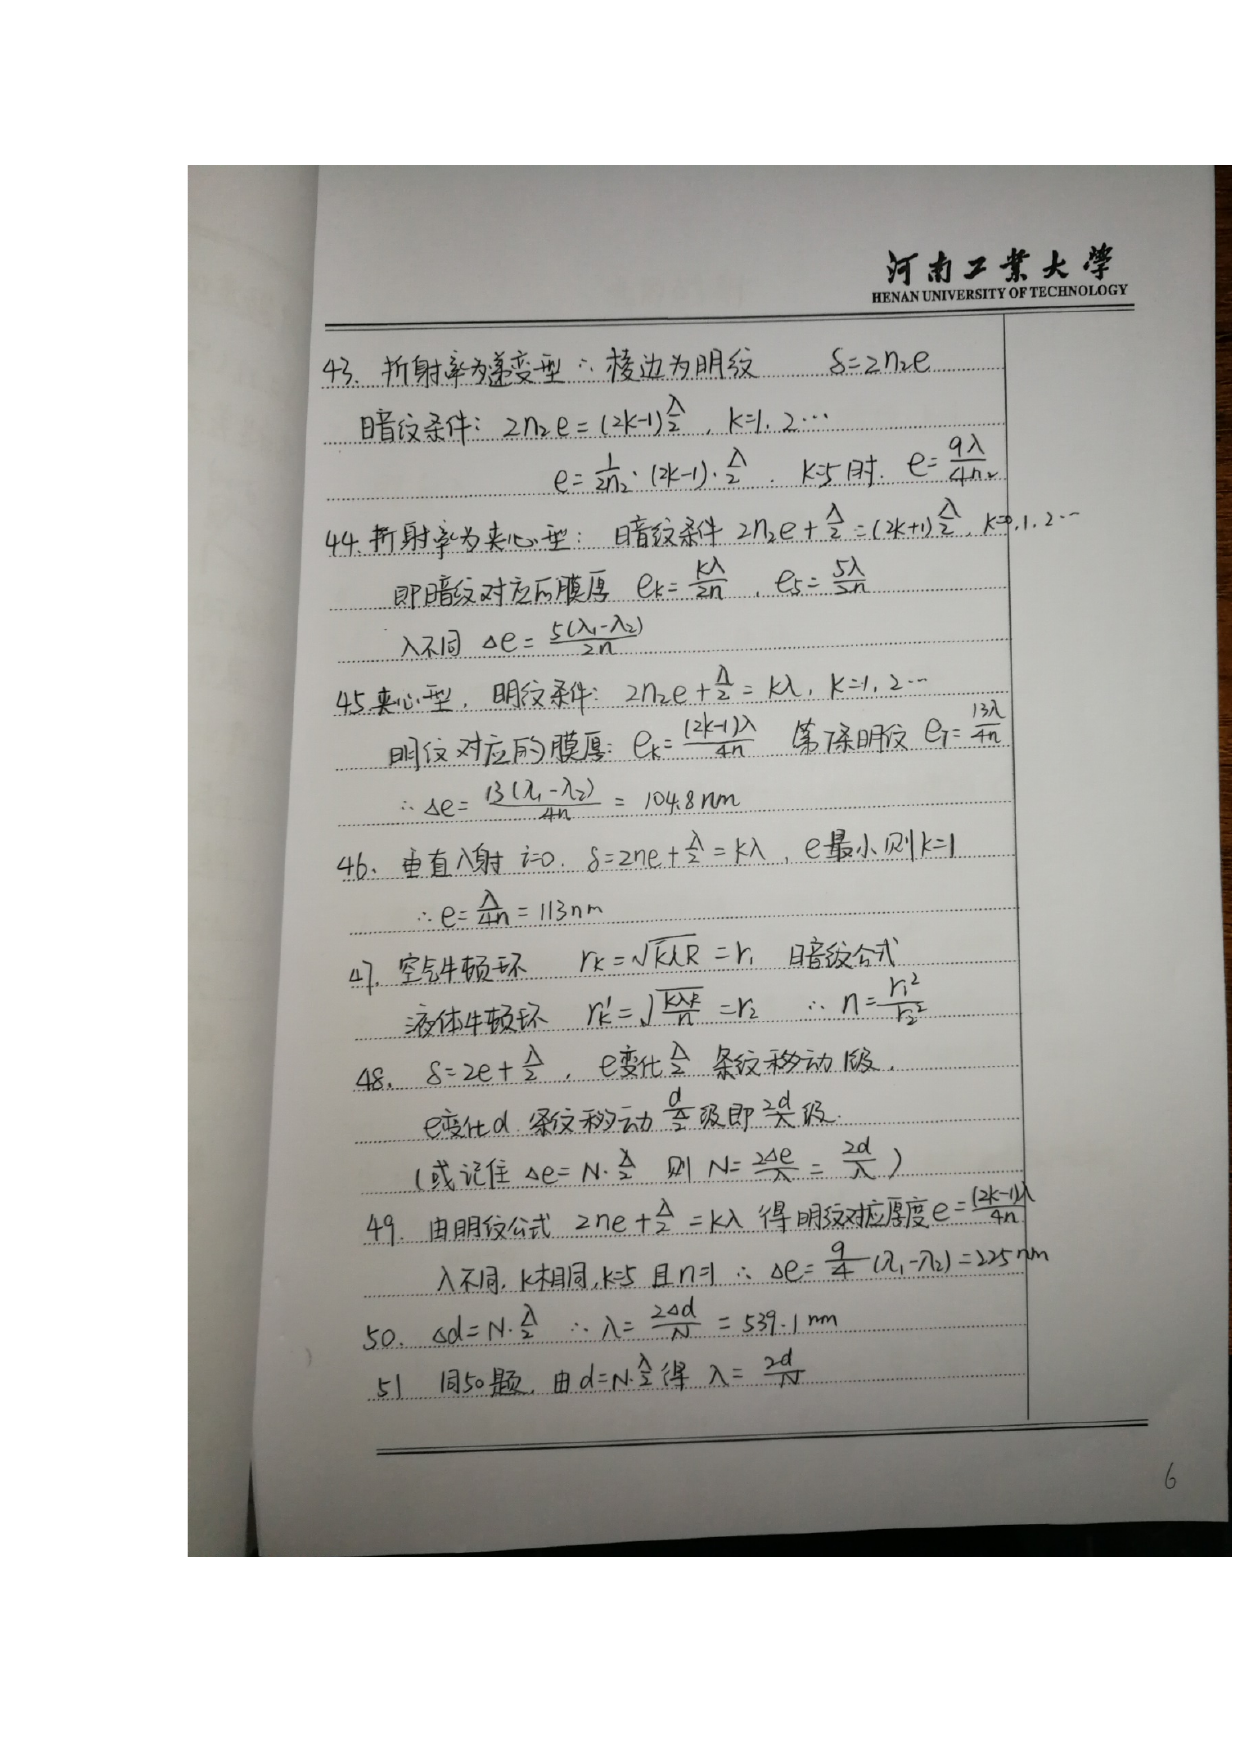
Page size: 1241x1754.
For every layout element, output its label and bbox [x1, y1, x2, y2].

picture [189, 166, 1232, 1557]
